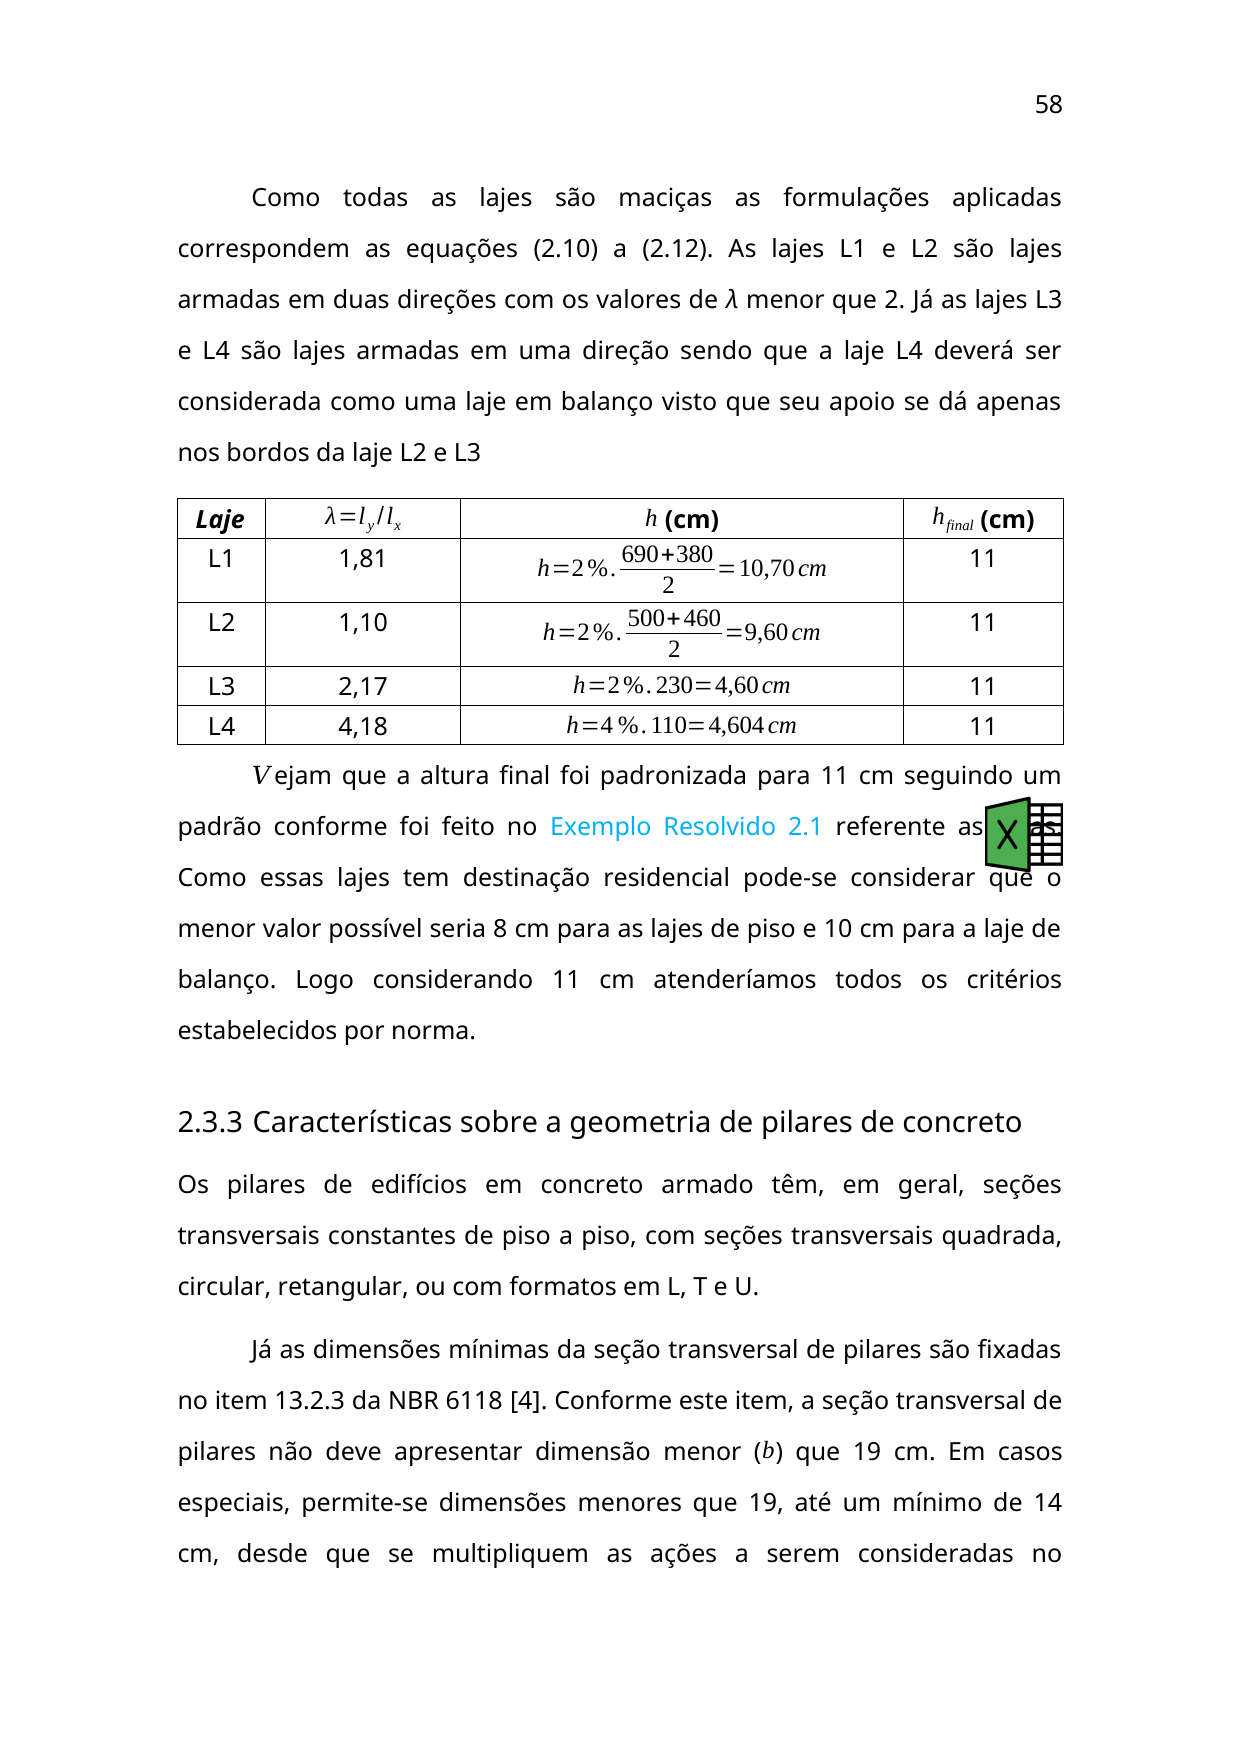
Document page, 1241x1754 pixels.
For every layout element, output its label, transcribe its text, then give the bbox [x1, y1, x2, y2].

table_header (cm) [461, 499, 903, 537]
table_cell 11 [904, 667, 1063, 705]
text Como todas as lajes são maciças as formulações aplicadas correspondem as equações (2.10) a (2.12). As lajes L1 e L2 são lajes armadas em duas direções com os valores de λ menor que 2. Já as lajes L3 e L4 são lajes armadas em uma direção sendo que a laje L4 deverá ser considerada como uma laje em balanço visto que seu apoio se dá apenas nos bordos da laje L2 e L3 [177, 179, 1063, 469]
table_cell 11 [904, 706, 1063, 744]
table_cell 11 [904, 539, 1063, 602]
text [177, 1332, 1063, 1570]
table_cell [461, 539, 903, 602]
table_cell L3 [178, 667, 265, 705]
picture [985, 796, 1063, 874]
table_header [266, 499, 460, 537]
table_cell L2 [178, 603, 265, 666]
subtitle Características sobre a geometria de pilares de concreto [177, 1102, 1063, 1141]
table_header Laje [178, 499, 265, 537]
table_header (cm) [904, 499, 1063, 537]
table_cell 2,17 [266, 667, 460, 705]
table_cell 4,18 [266, 706, 460, 744]
text 𝑉ejam que a altura final foi padronizada para 11 cm seguindo um padrão conforme foi feito no Exemplo Resolvido 2.1 referente as vigas. Como essas lajes tem destinação residencial pode-se considerar que o menor valor possível seria 8 cm para as lajes de piso e 10 cm para a laje de balanço. Logo considerando 11 cm atenderíamos todos os critérios estabelecidos por norma. [177, 758, 1063, 1047]
table_cell 11 [904, 603, 1063, 666]
table_cell [461, 603, 903, 666]
table_cell 1,81 [266, 539, 460, 602]
table_cell L4 [178, 706, 265, 744]
table_cell [461, 706, 903, 744]
table_cell 1,10 [266, 603, 460, 666]
table_cell [461, 667, 903, 705]
text Os pilares de edifícios em concreto armado têm, em geral, seções transversais constantes de piso a piso, com seções transversais quadrada, circular, retangular, ou com formatos em L, T e U. [177, 1166, 1063, 1302]
table_cell L1 [178, 539, 265, 602]
